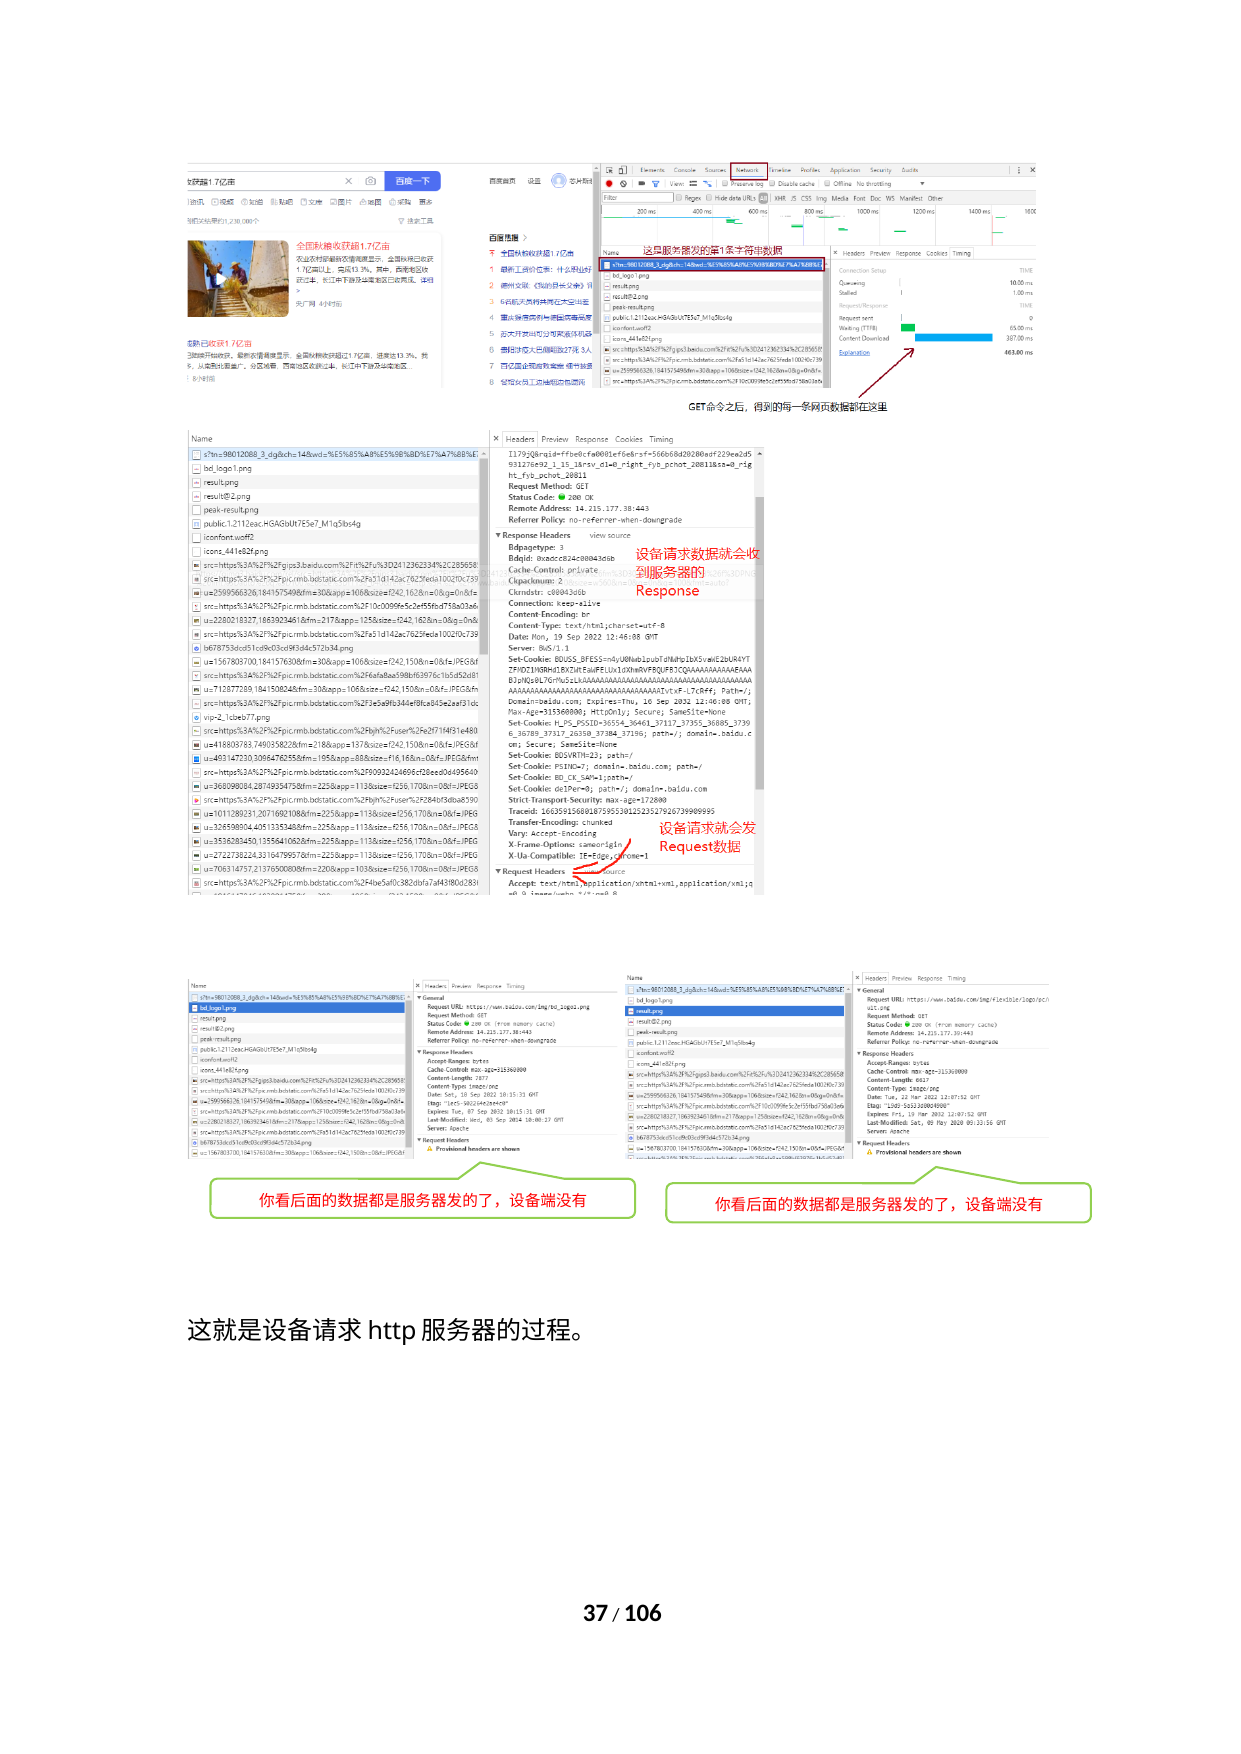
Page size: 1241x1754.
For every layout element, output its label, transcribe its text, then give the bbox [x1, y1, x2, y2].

text 这就是设备请求http服务器的过程。 [187, 1296, 1053, 1361]
picture [625, 971, 1049, 1159]
picture [187, 430, 765, 895]
picture [187, 159, 1053, 418]
picture [187, 979, 618, 1159]
